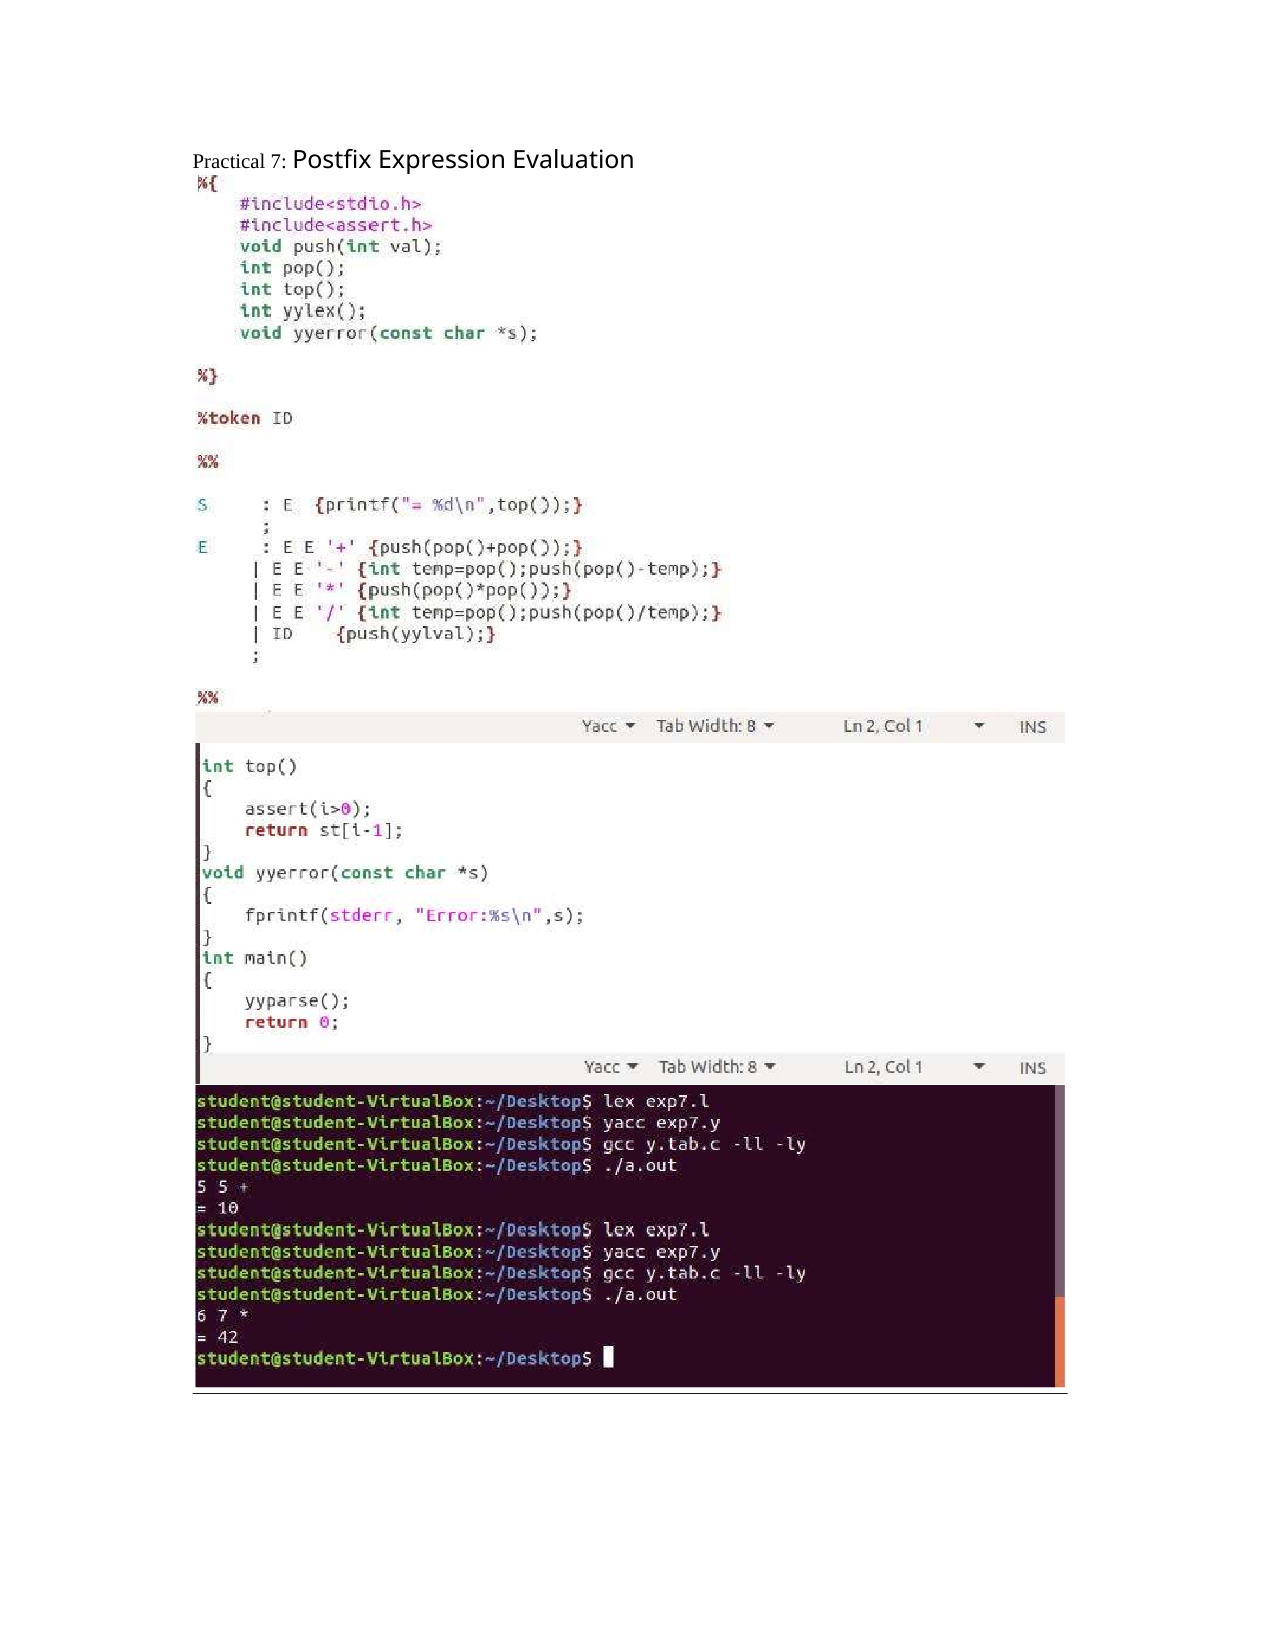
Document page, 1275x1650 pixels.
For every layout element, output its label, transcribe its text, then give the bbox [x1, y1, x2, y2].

text Practical 7: Postfix Expression Evaluation [192, 142, 1200, 176]
picture [192, 175, 1068, 1394]
